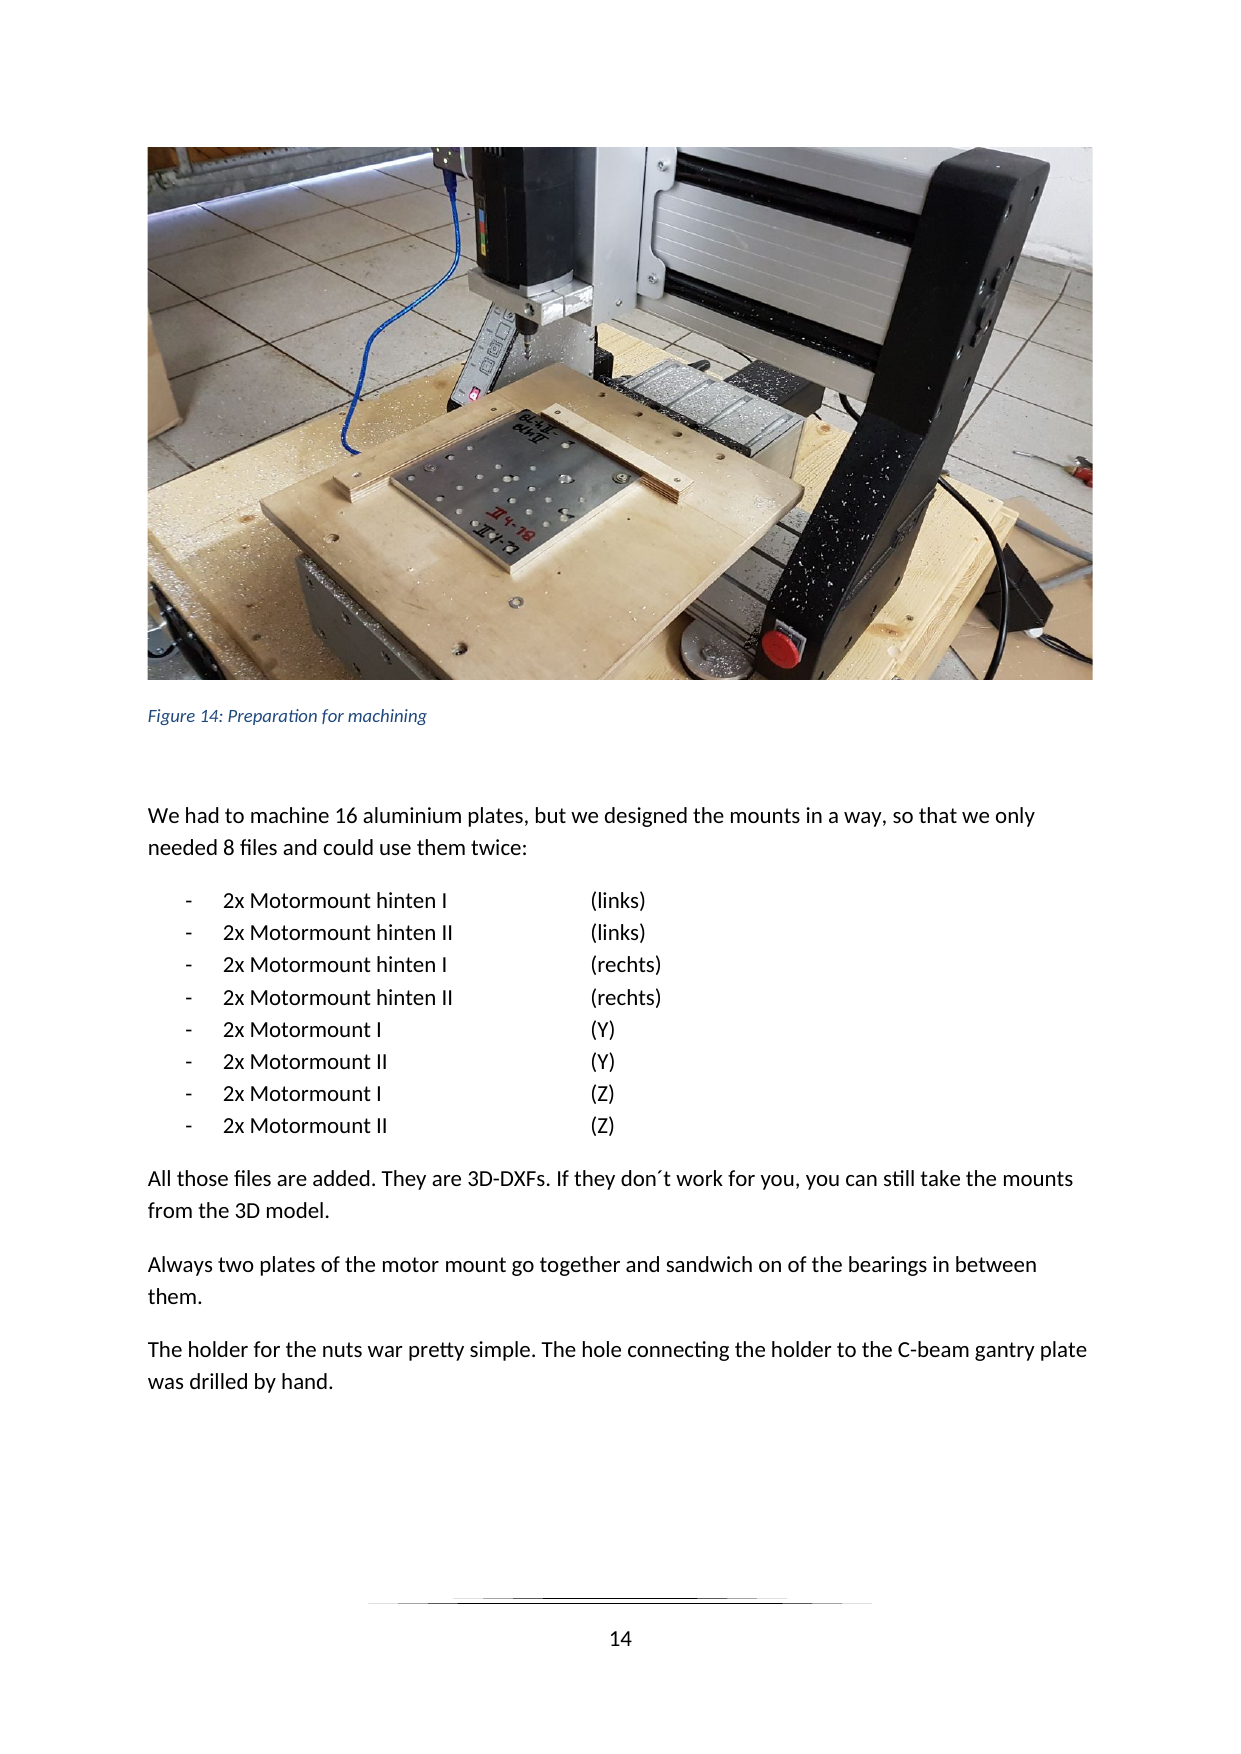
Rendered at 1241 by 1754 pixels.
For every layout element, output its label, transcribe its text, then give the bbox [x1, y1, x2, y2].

picture [147, 147, 1093, 680]
text We had to machine 16 aluminium plates, but we designed the mounts in a way, so that we only needed 8 files and could use them twice: [148, 801, 1093, 861]
list 2x Motormount hinten I (rechts) [185, 951, 1093, 978]
text Figure 14: Preparation for machining [148, 704, 1093, 727]
list 2x Motormount I (Z) [185, 1079, 1093, 1107]
text All those files are added. They are 3D-DXFs. If they don´t work for you, you can still take the mounts from the 3D model. [148, 1164, 1093, 1225]
list 2x Motormount hinten II (rechts) [185, 983, 1093, 1011]
list 2x Motormount II (Z) [185, 1111, 1093, 1139]
list 2x Motormount I (Y) [185, 1015, 1093, 1043]
list 2x Motormount hinten I (links) [185, 886, 1093, 914]
text Always two plates of the motor mount go together and sandwich on of the bearings in between them. [148, 1250, 1093, 1310]
list 2x Motormount II (Y) [185, 1047, 1093, 1075]
list 2x Motormount hinten II (links) [185, 918, 1093, 946]
text The holder for the nuts war pretty simple. The hole connecting the holder to the C-beam gantry plate was drilled by hand. [148, 1335, 1093, 1395]
